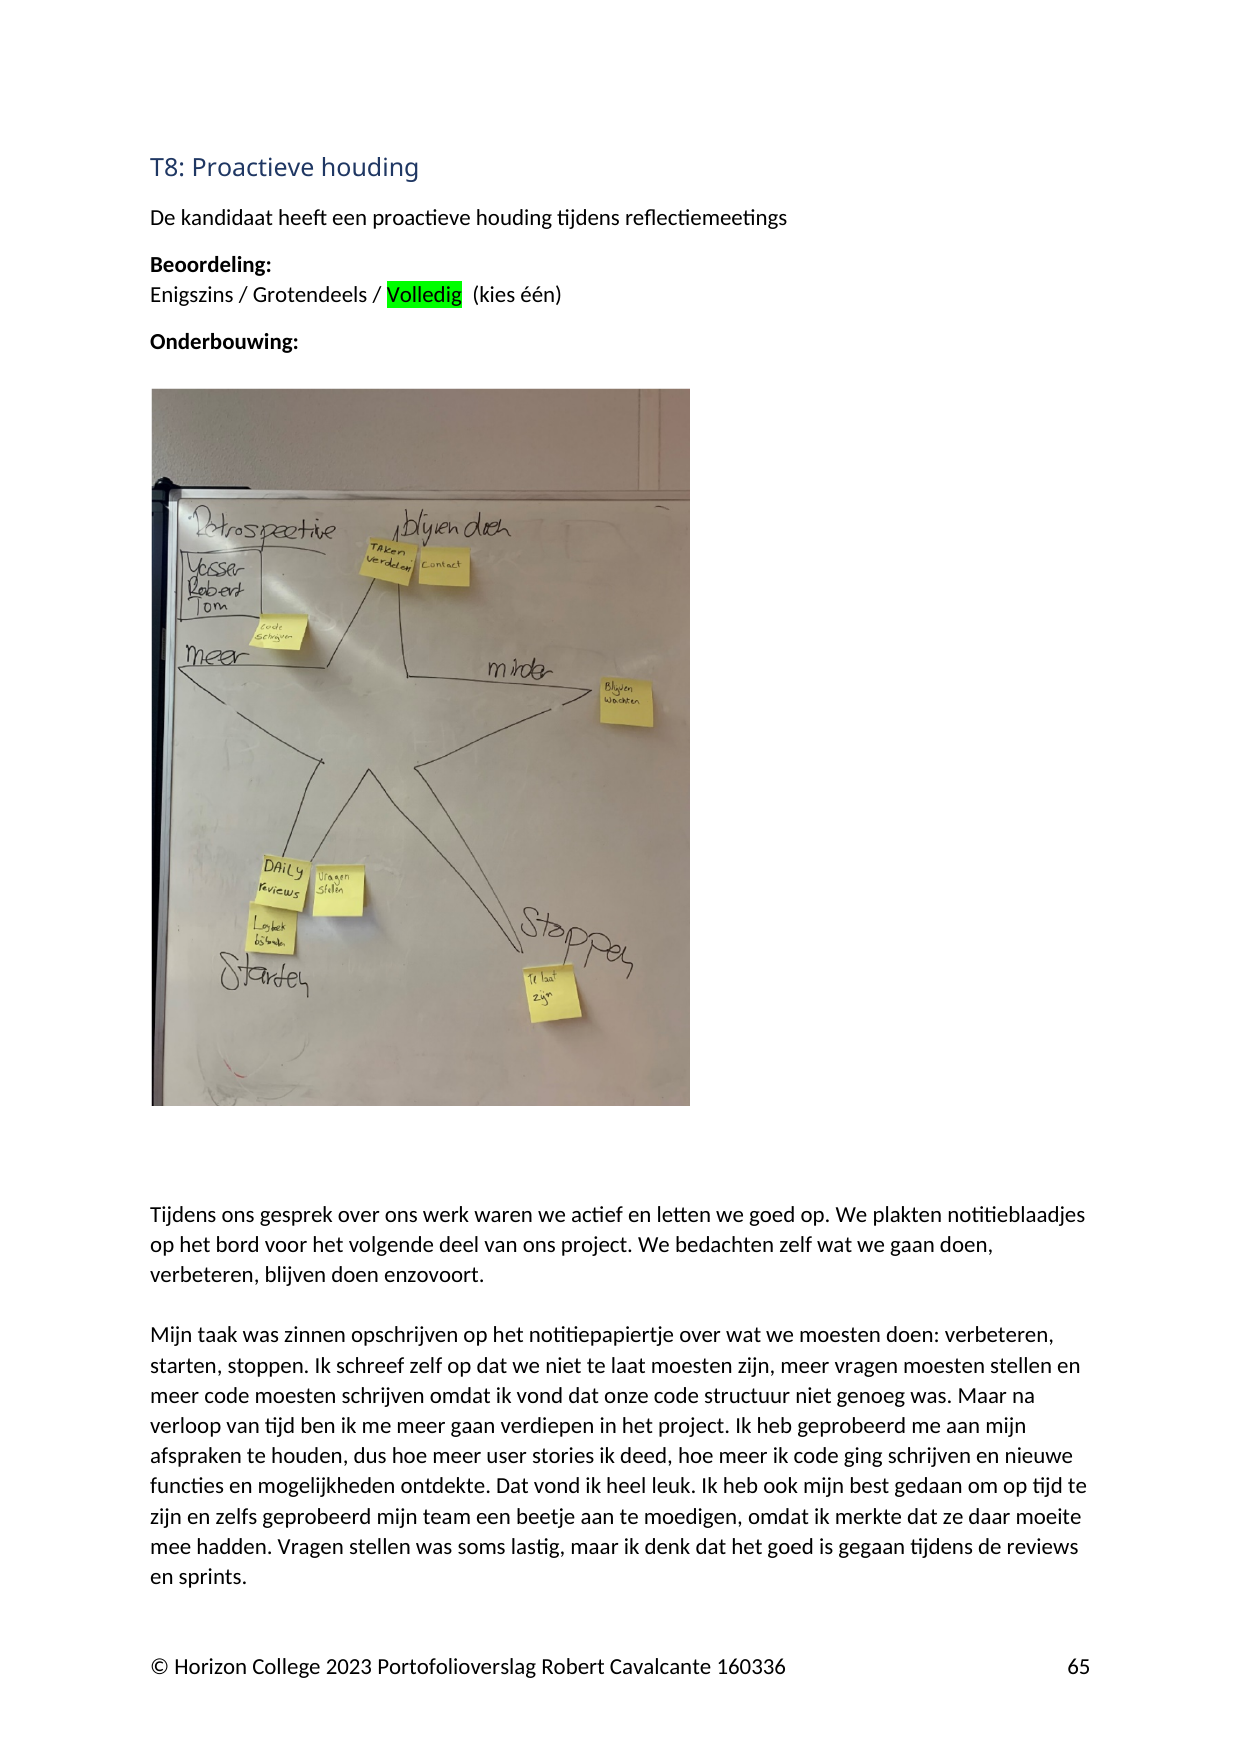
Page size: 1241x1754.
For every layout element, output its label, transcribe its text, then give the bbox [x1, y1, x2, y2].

picture [152, 389, 690, 1105]
text Enigszins / Grotendeels / Volledig (kies één) [462, 281, 1090, 308]
text De kandidaat heeft een proactieve houding tijdens reflectiemeetings [150, 203, 1090, 231]
text Tijdens ons gesprek over ons werk waren we actief en letten we goed op. We plakten notitieblaadjes op het bord voor het volgende deel van ons project. We bedachten zelf wat we gaan doen, verbeteren, blijven doen enzovoort. [150, 1200, 1090, 1288]
text Enigszins / Grotendeels / Volledig (kies één) [150, 281, 387, 308]
text Onderbouwing: [150, 327, 1090, 355]
text T8: Proactieve houding [150, 150, 1090, 184]
text Mijn taak was zinnen opschrijven op het notitiepapiertje over wat we moesten doen: verbeteren, starten, stoppen. Ik schreef zelf op dat we niet te laat moesten zijn, meer vragen moesten stellen en meer code moesten schrijven omdat ik vond dat onze code structuur niet genoeg was. Maar na verloop van tijd ben ik me meer gaan verdiepen in het project. Ik heb geprobeerd me aan mijn afspraken te houden, dus hoe meer user stories ik deed, hoe meer ik code ging schrijven en nieuwe functies en mogelijkheden ontdekte. Dat vond ik heel leuk. Ik heb ook mijn best gedaan om op tijd te zijn en zelfs geprobeerd mijn team een beetje aan te moedigen, omdat ik merkte dat ze daar moeite mee hadden. Vragen stellen was soms lastig, maar ik denk dat het goed is gegaan tijdens de reviews en sprints. [150, 1321, 1090, 1590]
text Beoordeling: [150, 250, 1090, 278]
